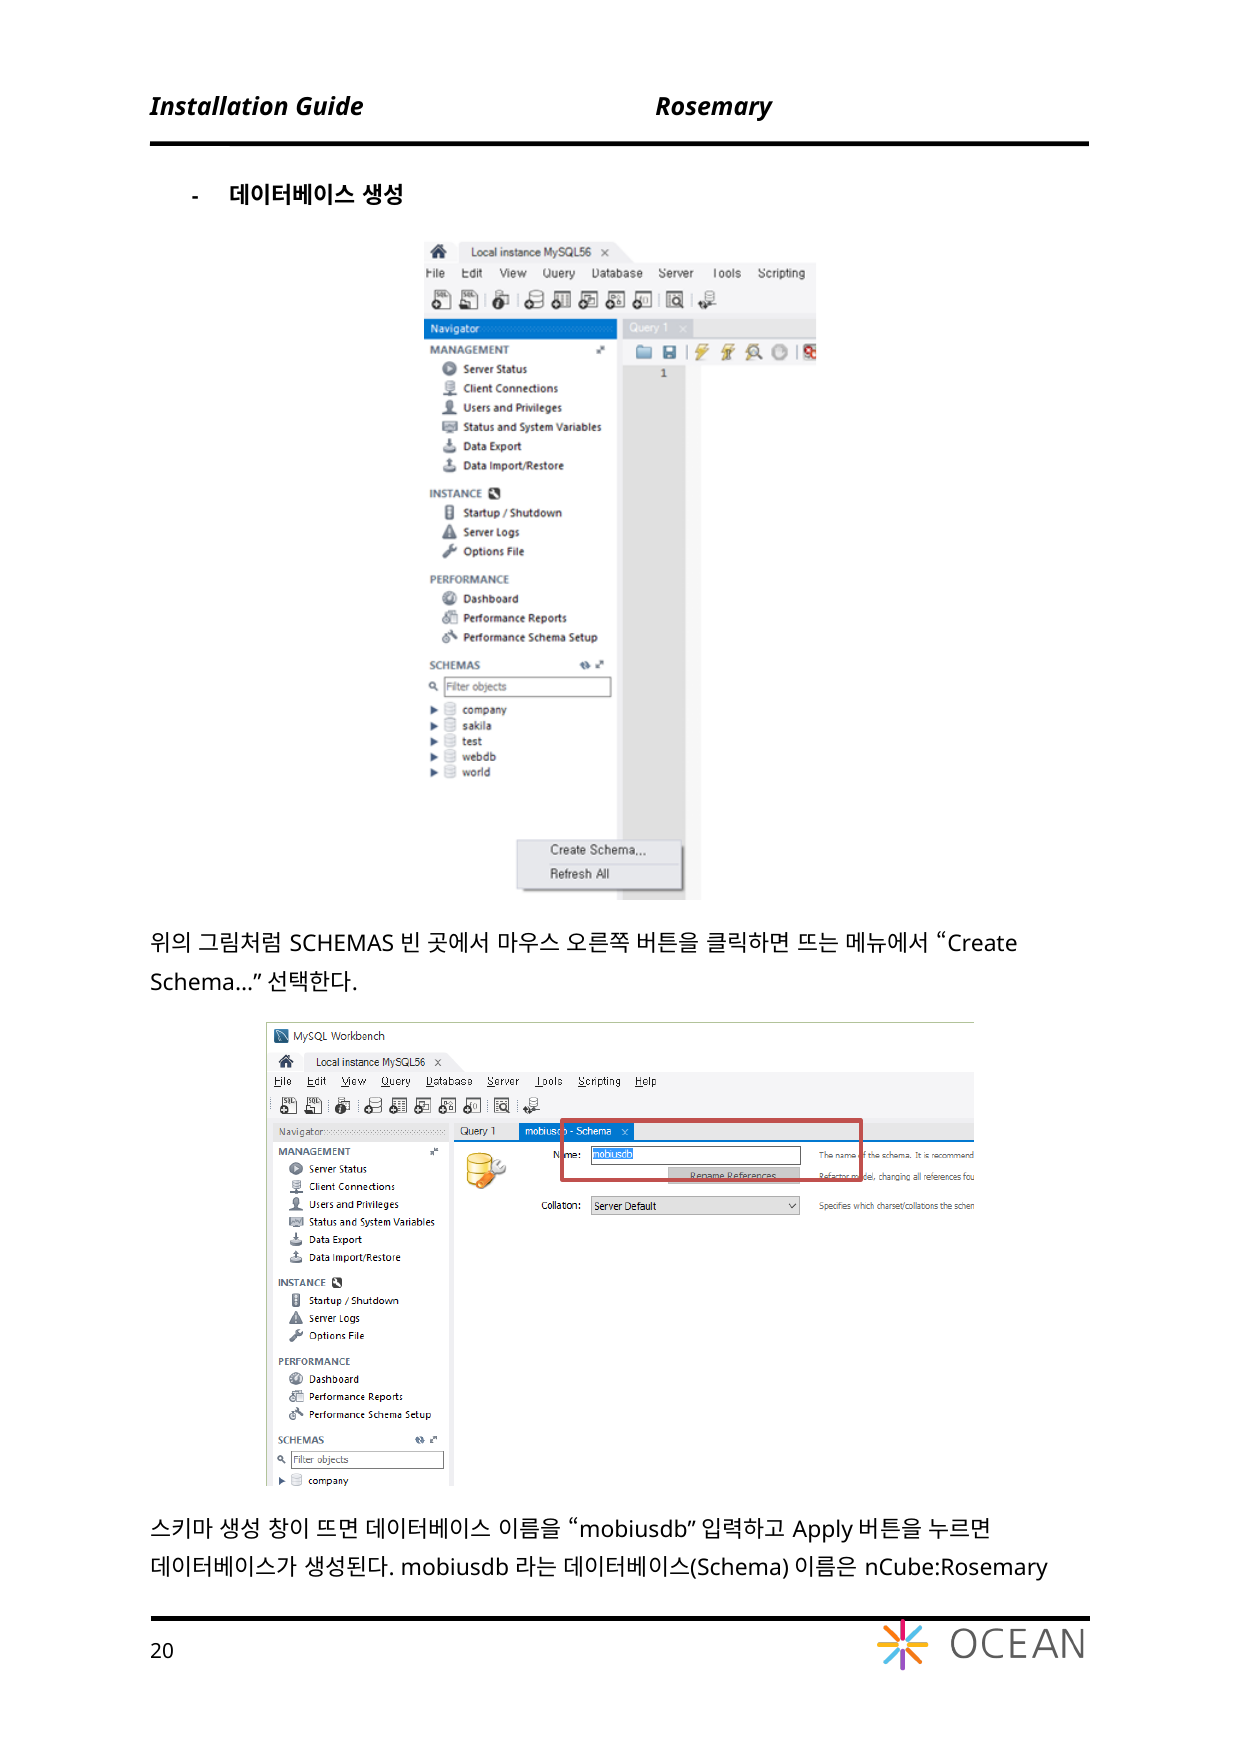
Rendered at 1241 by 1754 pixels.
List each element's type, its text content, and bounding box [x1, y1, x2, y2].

picture [424, 236, 817, 900]
text 위의 그림처럼 SCHEMAS 빈 곳에서 마우스 오른쪽 버튼을 클릭하면 뜨는 메뉴에서 “Create Schema…” 선택한다. [150, 925, 1090, 997]
picture [266, 1022, 974, 1486]
picture [873, 1612, 1092, 1678]
list 데이터베이스 생성 [192, 177, 1090, 210]
